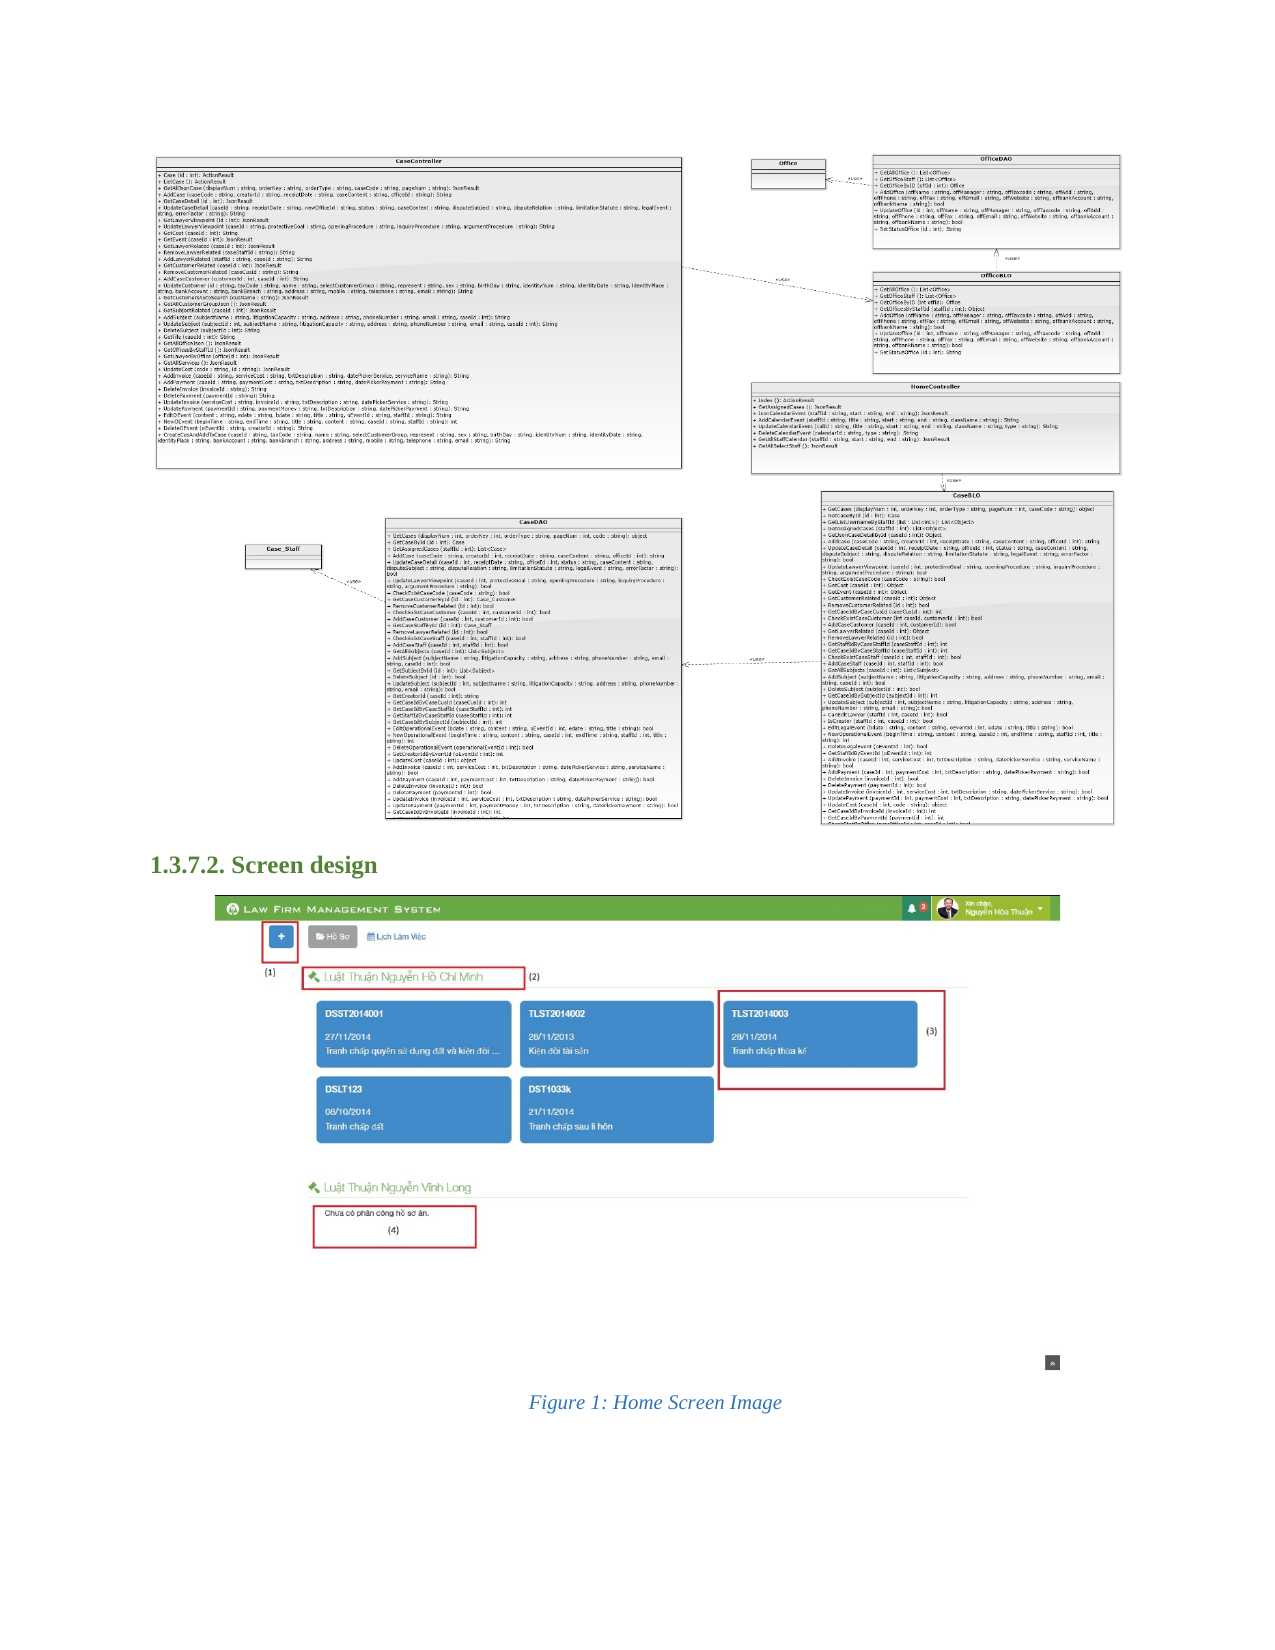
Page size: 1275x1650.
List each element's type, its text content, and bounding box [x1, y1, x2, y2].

subtitle Screen design [150, 851, 1125, 879]
picture [150, 150, 1125, 830]
picture [214, 895, 1061, 1371]
